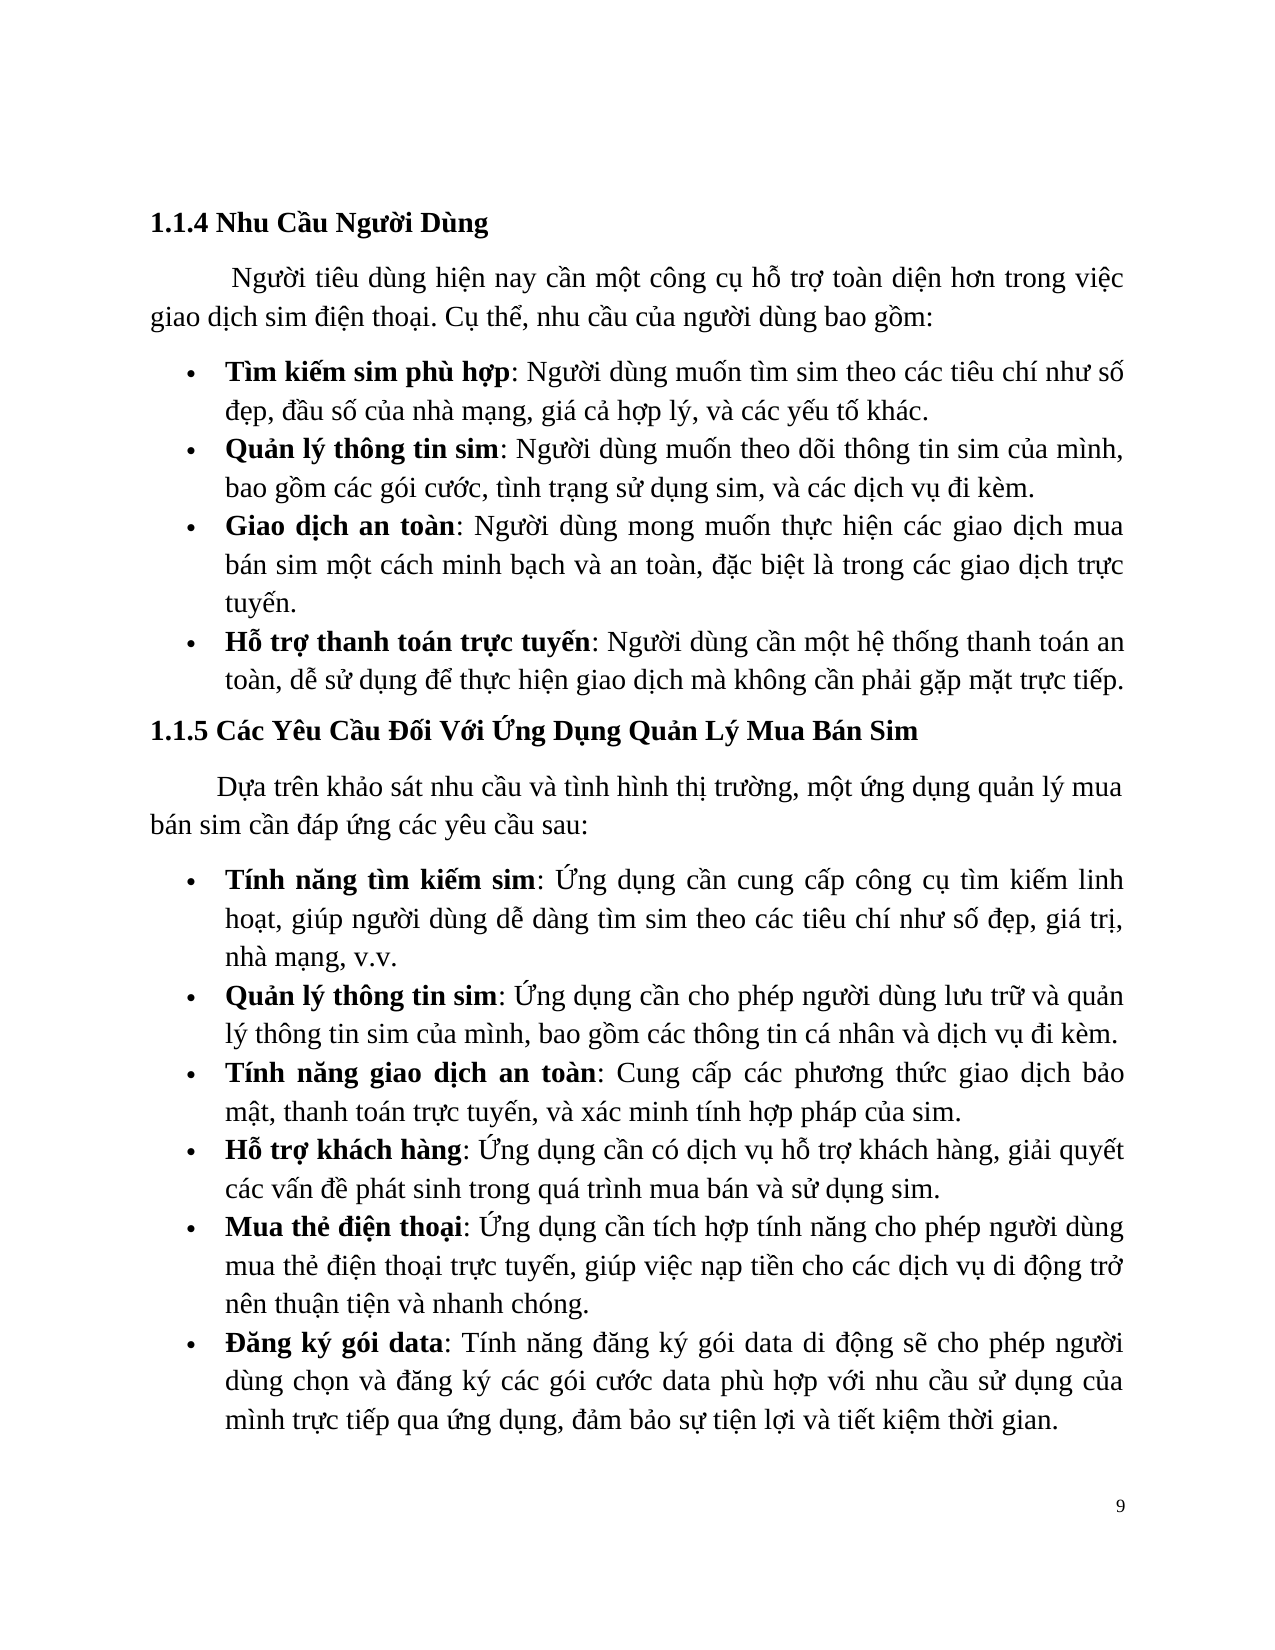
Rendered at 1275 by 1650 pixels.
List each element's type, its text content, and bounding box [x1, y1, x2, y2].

list Hỗ trợ thanh toán trực tuyến: Người dùng cần một hệ thống thanh toán an toàn, dễ sử dụng để thực hiện giao dịch mà không cần phải gặp mặt trực tiếp. [187, 624, 1125, 696]
text 1.1.4 Nhu Cầu Người Dùng [150, 205, 1125, 239]
list Tìm kiếm sim phù hợp: Người dùng muốn tìm sim theo các tiêu chí như số đẹp, đầu số của nhà mạng, giá cả hợp lý, và các yếu tố khác. [187, 354, 1125, 426]
list Quản lý thông tin sim: Ứng dụng cần cho phép người dùng lưu trữ và quản lý thông tin sim của mình, bao gồm các thông tin cá nhân và dịch vụ đi kèm. [187, 978, 1125, 1050]
text Dựa trên khảo sát nhu cầu và tình hình thị trường, một ứng dụng quản lý mua bán sim cần đáp ứng các yêu cầu sau: [150, 769, 1125, 841]
text 1.1.5 Các Yêu Cầu Đối Với Ứng Dụng Quản Lý Mua Bán Sim [150, 713, 1125, 747]
list Đăng ký gói data: Tính năng đăng ký gói data di động sẽ cho phép người dùng chọn và đăng ký các gói cước data phù hợp với nhu cầu sử dụng của mình trực tiếp qua ứng dụng, đảm bảo sự tiện lợi và tiết kiệm thời gian. [187, 1325, 1125, 1436]
list Tính năng giao dịch an toàn: Cung cấp các phương thức giao dịch bảo mật, thanh toán trực tuyến, và xác minh tính hợp pháp của sim. [187, 1055, 1125, 1127]
list Tính năng tìm kiếm sim: Ứng dụng cần cung cấp công cụ tìm kiếm linh hoạt, giúp người dùng dễ dàng tìm sim theo các tiêu chí như số đẹp, giá trị, nhà mạng, v.v. [187, 862, 1125, 973]
list Hỗ trợ khách hàng: Ứng dụng cần có dịch vụ hỗ trợ khách hàng, giải quyết các vấn đề phát sinh trong quá trình mua bán và sử dụng sim. [187, 1132, 1125, 1204]
list Mua thẻ điện thoại: Ứng dụng cần tích hợp tính năng cho phép người dùng mua thẻ điện thoại trực tuyến, giúp việc nạp tiền cho các dịch vụ di động trở nên thuận tiện và nhanh chóng. [187, 1209, 1125, 1320]
list Giao dịch an toàn: Người dùng mong muốn thực hiện các giao dịch mua bán sim một cách minh bạch và an toàn, đặc biệt là trong các giao dịch trực tuyến. [187, 508, 1125, 619]
list Quản lý thông tin sim: Người dùng muốn theo dõi thông tin sim của mình, bao gồm các gói cước, tình trạng sử dụng sim, và các dịch vụ đi kèm. [187, 431, 1125, 503]
text Người tiêu dùng hiện nay cần một công cụ hỗ trợ toàn diện hơn trong việc giao dịch sim điện thoại. Cụ thể, nhu cầu của người dùng bao gồm: [150, 260, 1125, 332]
